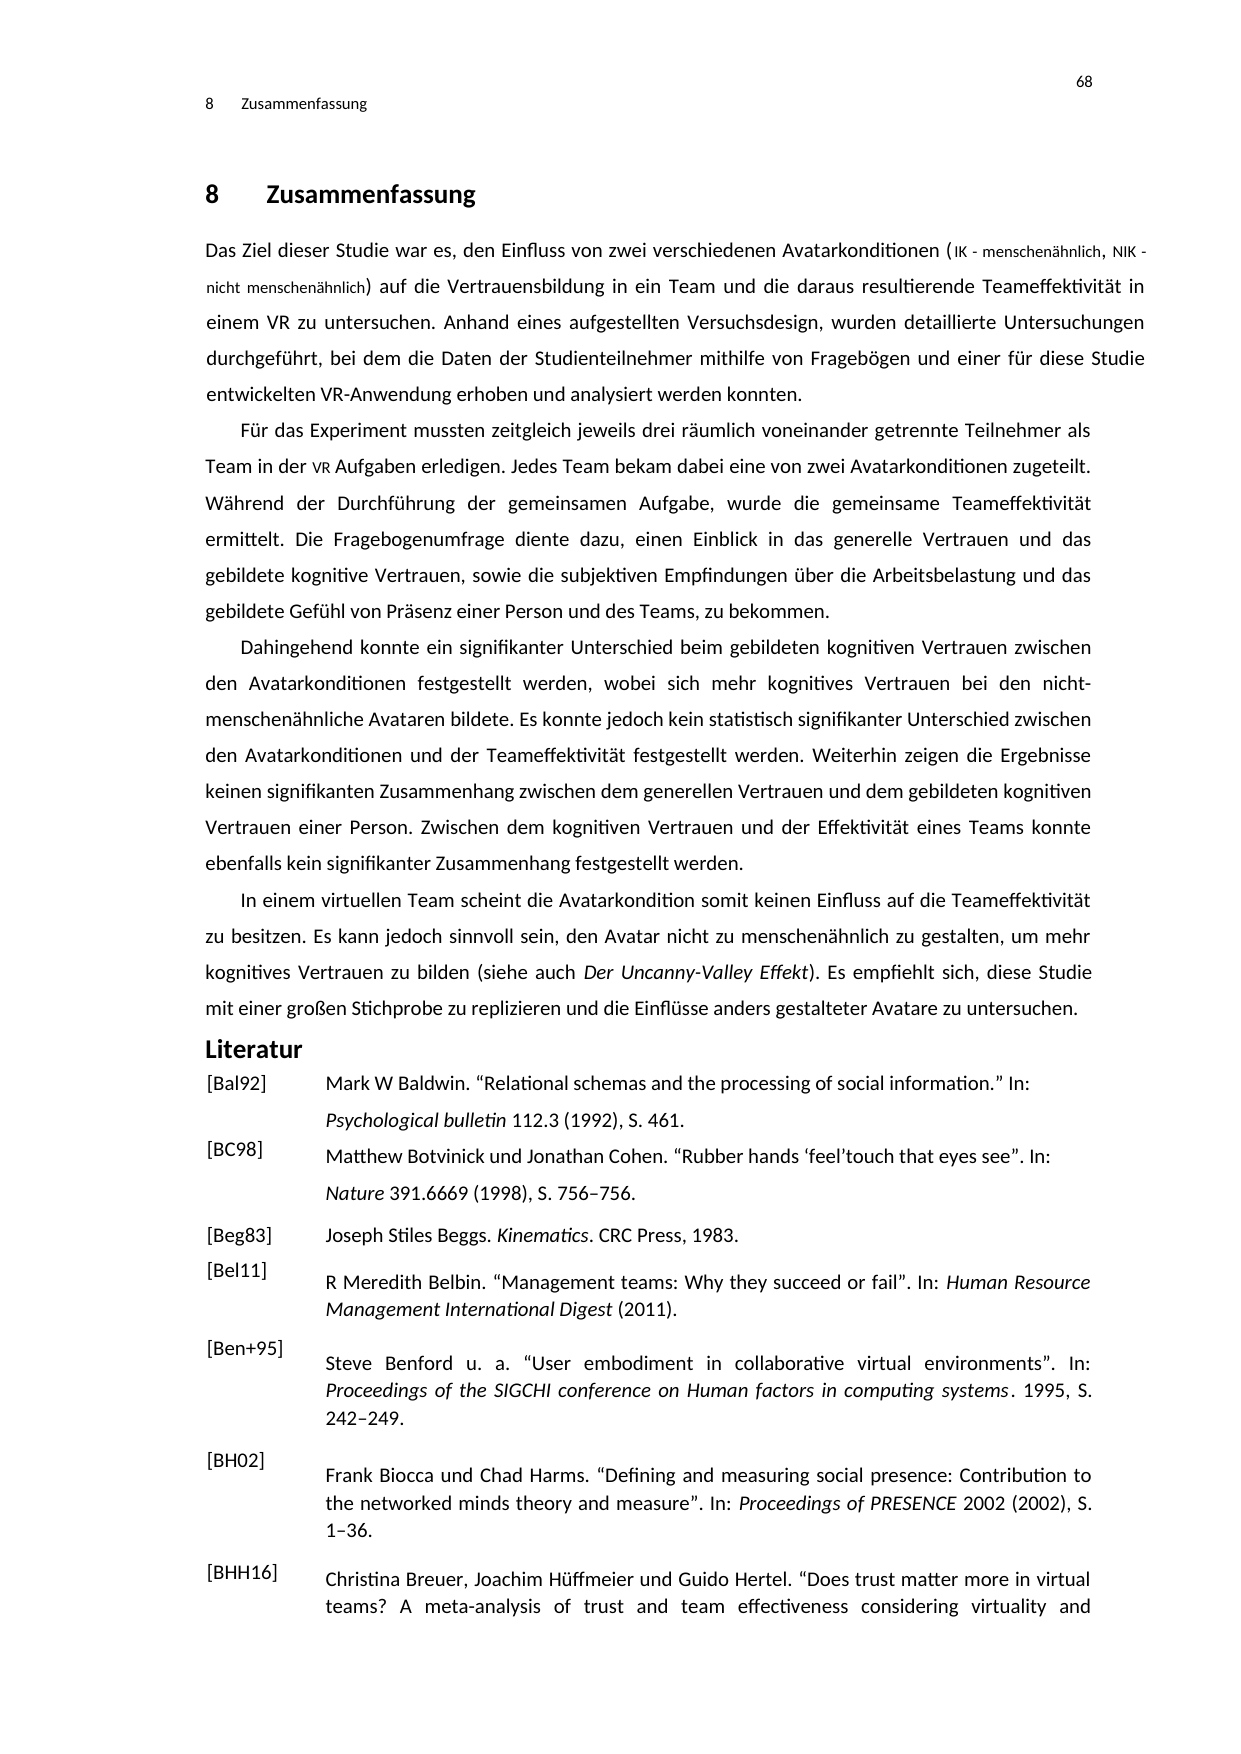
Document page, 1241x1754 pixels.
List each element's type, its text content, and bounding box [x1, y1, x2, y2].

table_cell R Meredith Belbin. “Management teams: Why they succeed or fail”. In: Human Resource Management International Digest (2011). [325, 1258, 1092, 1335]
table_cell [BH02] [207, 1447, 325, 1559]
table_header Mark W Baldwin. “Relational schemas and the processing of social information.” In: Psychological bulletin 112.3 (1992), S. 461. [325, 1071, 1092, 1136]
text Dahingehend konnte ein signifikanter Unterschied beim gebildeten kognitiven Vertrauen zwischen den Avatarkonditionen festgestellt werden, wobei sich mehr kognitives Vertrauen bei den nicht-menschenähnliche Avataren bildete. Es konnte jedoch kein statistisch signifikanter Unterschied zwischen den Avatarkonditionen und der Teameffektivität festgestellt werden. Weiterhin zeigen die Ergebnisse keinen signifikanten Zusammenhang zwischen dem generellen Vertrauen und dem gebildeten kognitiven Vertrauen einer Person. Zwischen dem kognitiven Vertrauen und der Effektivität eines Teams konnte ebenfalls kein signifikanter Zusammenhang festgestellt werden. [205, 634, 1093, 876]
table_cell Matthew Botvinick und Jonathan Cohen. “Rubber hands ‘feel’touch that eyes see”. In: Nature 391.6669 (1998), S. 756–756. [325, 1136, 1092, 1214]
text Das Ziel dieser Studie war es, den Einfluss von zwei verschiedenen Avatarkonditionen (IK - menschenähnlich, NIK - nicht menschenähnlich) auf die Vertrauensbildung in ein Team und die daraus resultierende Teameffektivität in einem VR zu untersuchen. Anhand eines aufgestellten Versuchsdesign, wurden detaillierte Untersuchungen durchgeführt, bei dem die Daten der Studienteilnehmer mithilfe von Fragebögen und einer für diese Studie entwickelten VR-Anwendung erhoben und analysiert werden konnten. [205, 237, 1146, 406]
table_cell [Beg83] [207, 1214, 325, 1257]
table_cell Steve Benford u. a. “User embodiment in collaborative virtual environments”. In: Proceedings of the SIGCHI conference on Human factors in computing systems. 1995, S. 242–249. [325, 1335, 1092, 1447]
table_header [Bal92] [207, 1071, 325, 1136]
text Literatur [205, 1032, 1149, 1065]
table_cell [Bel11] [207, 1258, 325, 1335]
table_cell Frank Biocca und Chad Harms. “Defining and measuring social presence: Contribution to the networked minds theory and measure”. In: Proceedings of PRESENCE 2002 (2002), S. 1–36. [325, 1447, 1092, 1559]
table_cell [325, 1559, 1092, 1625]
text In einem virtuellen Team scheint die Avatarkondition somit keinen Einfluss auf die Teameffektivität zu besitzen. Es kann jedoch sinnvoll sein, den Avatar nicht zu menschenähnlich zu gestalten, um mehr kognitives Vertrauen zu bilden (siehe auch Der Uncanny-Valley Effekt). Es empfiehlt sich, diese Studie mit einer großen Stichprobe zu replizieren und die Einflüsse anders gestalteter Avatare zu untersuchen. [205, 887, 1093, 1021]
table_cell [BC98] [207, 1136, 325, 1214]
table_cell Joseph Stiles Beggs. Kinematics. CRC Press, 1983. [325, 1214, 1092, 1257]
text 8 Zusammenfassung [205, 177, 1149, 211]
text Für das Experiment mussten zeitgleich jeweils drei räumlich voneinander getrennte Teilnehmer als Team in der VR Aufgaben erledigen. Jedes Team bekam dabei eine von zwei Avatarkonditionen zugeteilt. Während der Durchführung der gemeinsamen Aufgabe, wurde die gemeinsame Teameffektivität ermittelt. Die Fragebogenumfrage diente dazu, einen Einblick in das generelle Vertrauen und das gebildete kognitive Vertrauen, sowie die subjektiven Empfindungen über die Arbeitsbelastung und das gebildete Gefühl von Präsenz einer Person und des Teams, zu bekommen. [205, 418, 1093, 623]
table_cell [BHH16] [207, 1559, 325, 1625]
table_cell [Ben+95] [207, 1335, 325, 1447]
text 8 Zusammenfassung [205, 93, 1149, 113]
